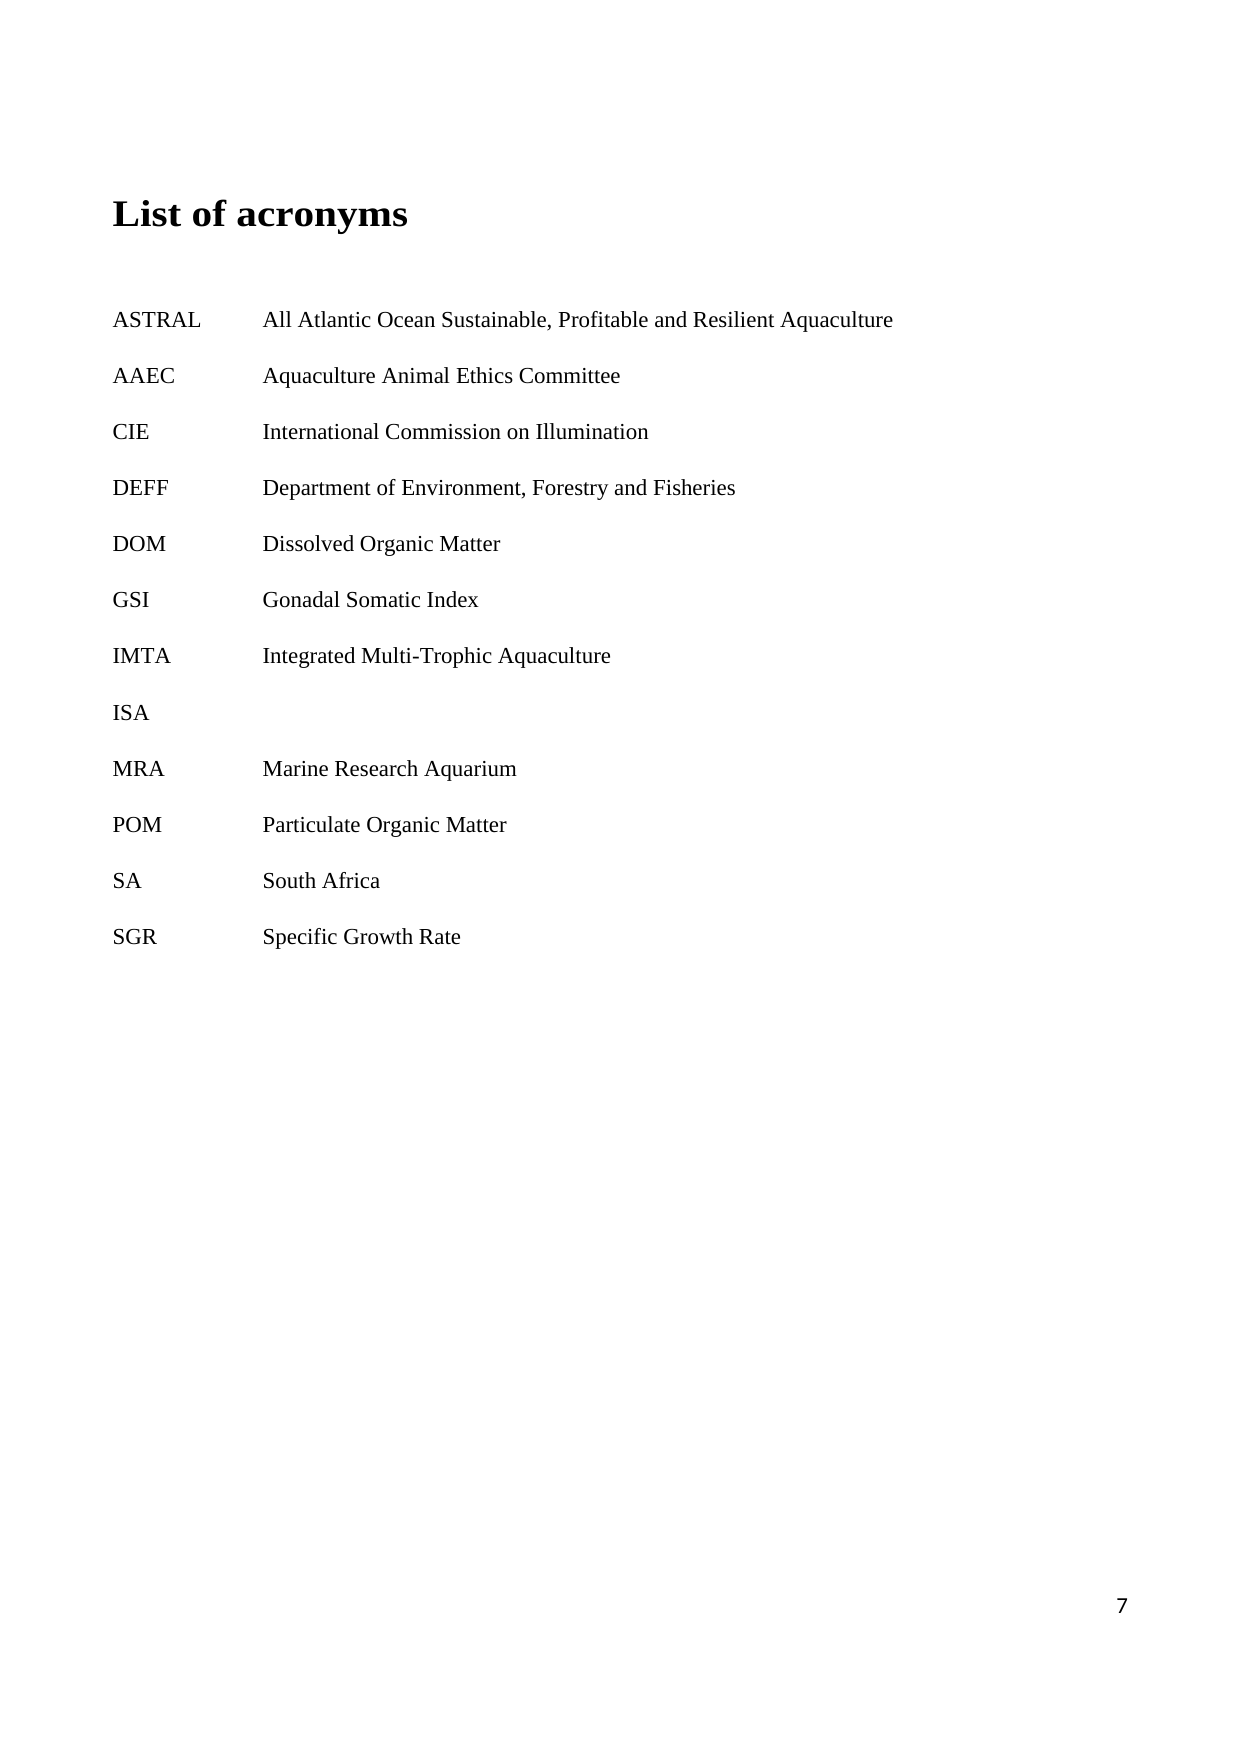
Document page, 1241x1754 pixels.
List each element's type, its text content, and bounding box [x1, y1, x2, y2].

text AAEC Aquaculture Animal Ethics Committee [112, 362, 1128, 388]
text GSI Gonadal Somatic Index [112, 586, 1128, 613]
text SGR Specific Growth Rate [112, 923, 1128, 949]
subtitle List of acronyms [112, 192, 1128, 235]
text DOM Dissolved Organic Matter [112, 530, 1128, 557]
text SA South Africa [112, 867, 1128, 893]
text MRA Marine Research Aquarium [112, 755, 1128, 781]
text ISA [112, 699, 1128, 725]
text CIE International Commission on Illumination [112, 418, 1128, 444]
text IMTA Integrated Multi-Trophic Aquaculture [112, 642, 1128, 669]
text DEFF Department of Environment, Forestry and Fisheries [112, 474, 1128, 500]
text POM Particulate Organic Matter [112, 811, 1128, 837]
text ASTRAL All Atlantic Ocean Sustainable, Profitable and Resilient Aquaculture [112, 306, 1128, 332]
